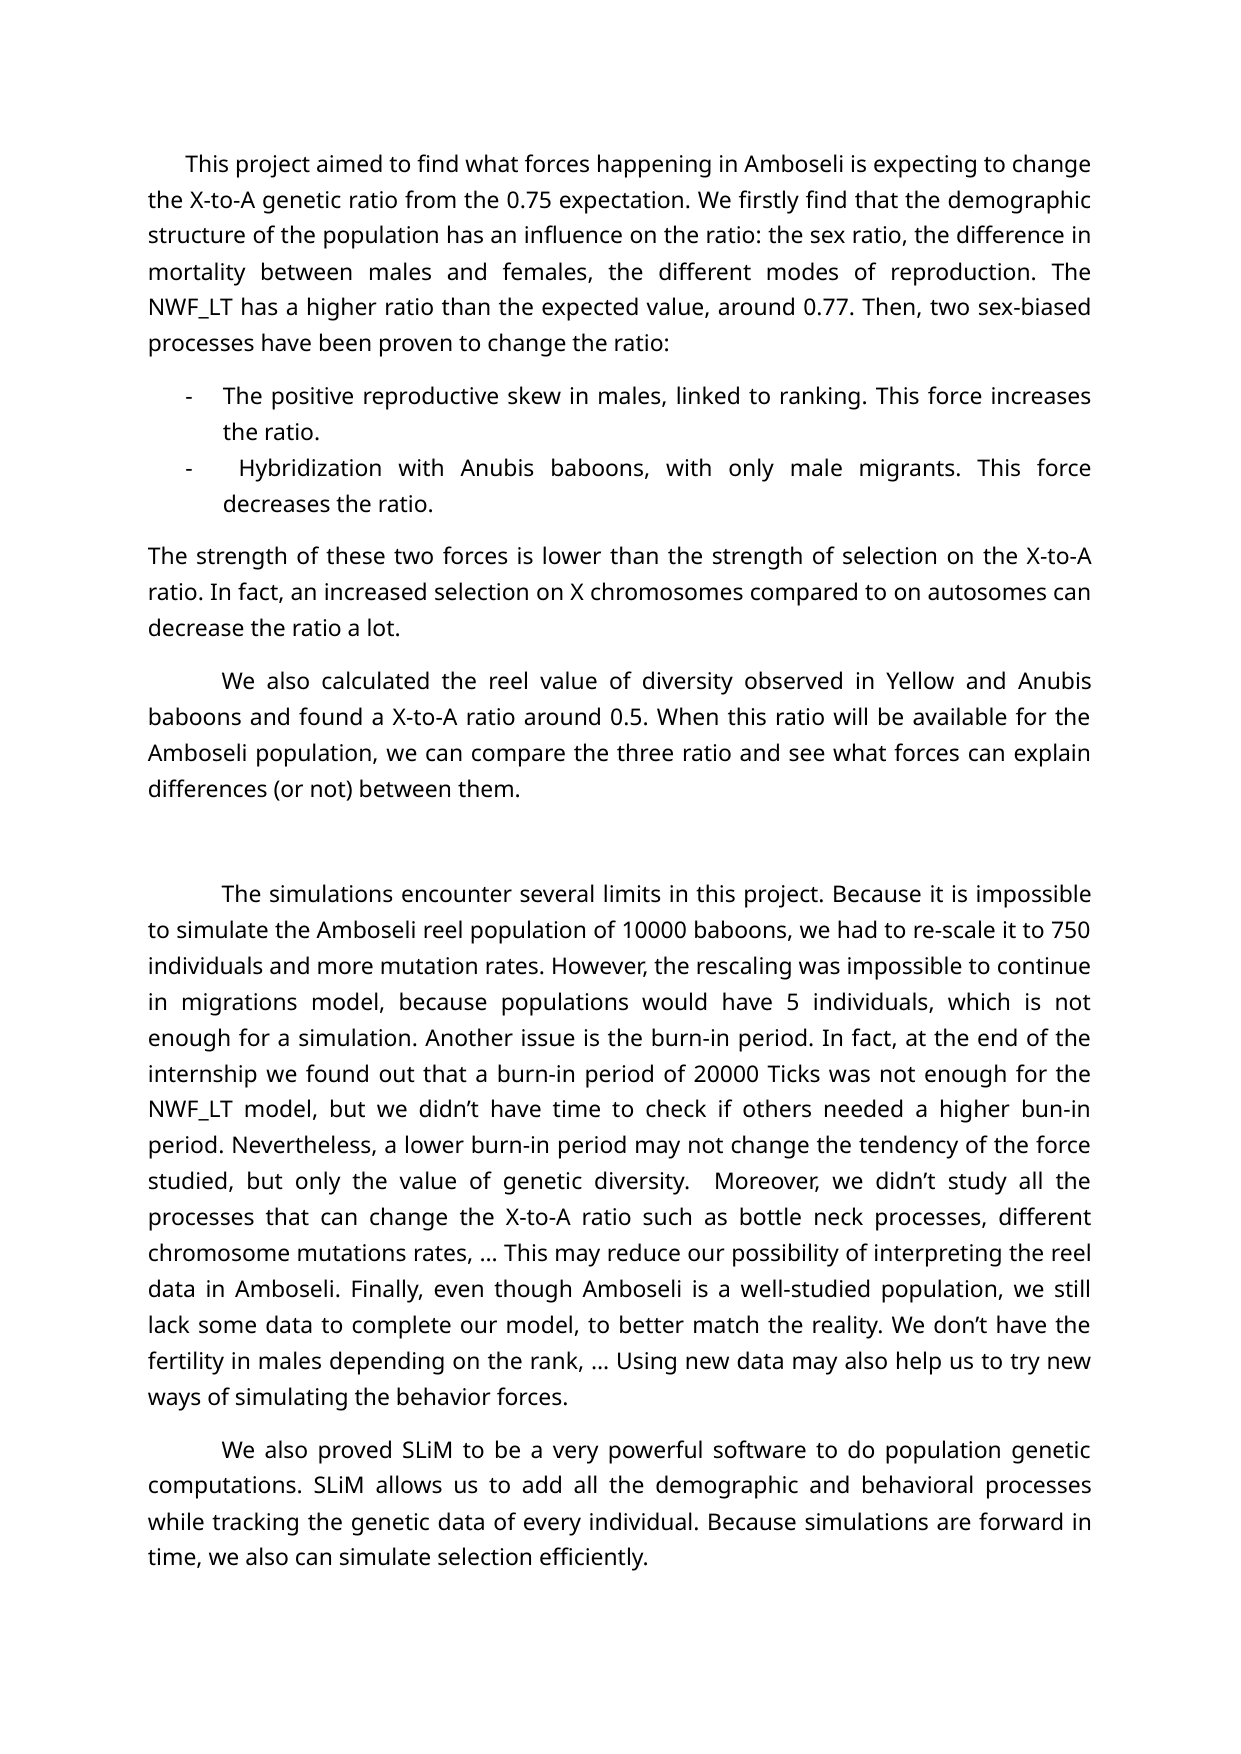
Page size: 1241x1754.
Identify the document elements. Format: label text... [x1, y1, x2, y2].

list The positive reproductive skew in males, linked to ranking. This force increases the ratio. [185, 380, 1093, 447]
text The simulations encounter several limits in this project. Because it is impossible to simulate the Amboseli reel population of 10000 baboons, we had to re-scale it to 750 individuals and more mutation rates. However, the rescaling was impossible to continue in migrations model, because populations would have 5 individuals, which is not enough for a simulation. Another issue is the burn-in period. In fact, at the end of the internship we found out that a burn-in period of 20000 Ticks was not enough for the NWF_LT model, but we didn’t have time to check if others needed a higher bun-in period. Nevertheless, a lower burn-in period may not change the tendency of the force studied, but only the value of genetic diversity. Moreover, we didn’t study all the processes that can change the X-to-A ratio such as bottle neck processes, different chromosome mutations rates, … This may reduce our possibility of interpreting the reel data in Amboseli. Finally, even though Amboseli is a well-studied population, we still lack some data to complete our model, to better match the reality. We don’t have the fertility in males depending on the rank, … Using new data may also help us to try new ways of simulating the behavior forces. [148, 878, 1093, 1412]
text We also proved SLiM to be a very powerful software to do population genetic computations. SLiM allows us to add all the demographic and behavioral processes while tracking the genetic data of every individual. Because simulations are forward in time, we also can simulate selection efficiently. [148, 1433, 1093, 1573]
text The strength of these two forces is lower than the strength of selection on the X-to-A ratio. In fact, an increased selection on X chromosomes compared to on autosomes can decrease the ratio a lot. [148, 540, 1093, 643]
text We also calculated the reel value of diversity observed in Yellow and Anubis baboons and found a X-to-A ratio around 0.5. When this ratio will be available for the Amboseli population, we can compare the three ratio and see what forces can explain differences (or not) between them. [148, 665, 1093, 804]
text This project aimed to find what forces happening in Amboseli is expecting to change the X-to-A genetic ratio from the 0.75 expectation. We firstly find that the demographic structure of the population has an influence on the ratio: the sex ratio, the difference in mortality between males and females, the different modes of reproduction. The NWF_LT has a higher ratio than the expected value, around 0.77. Then, two sex-biased processes have been proven to change the ratio: [148, 148, 1093, 358]
list Hybridization with Anubis baboons, with only male migrants. This force decreases the ratio. [185, 452, 1093, 519]
